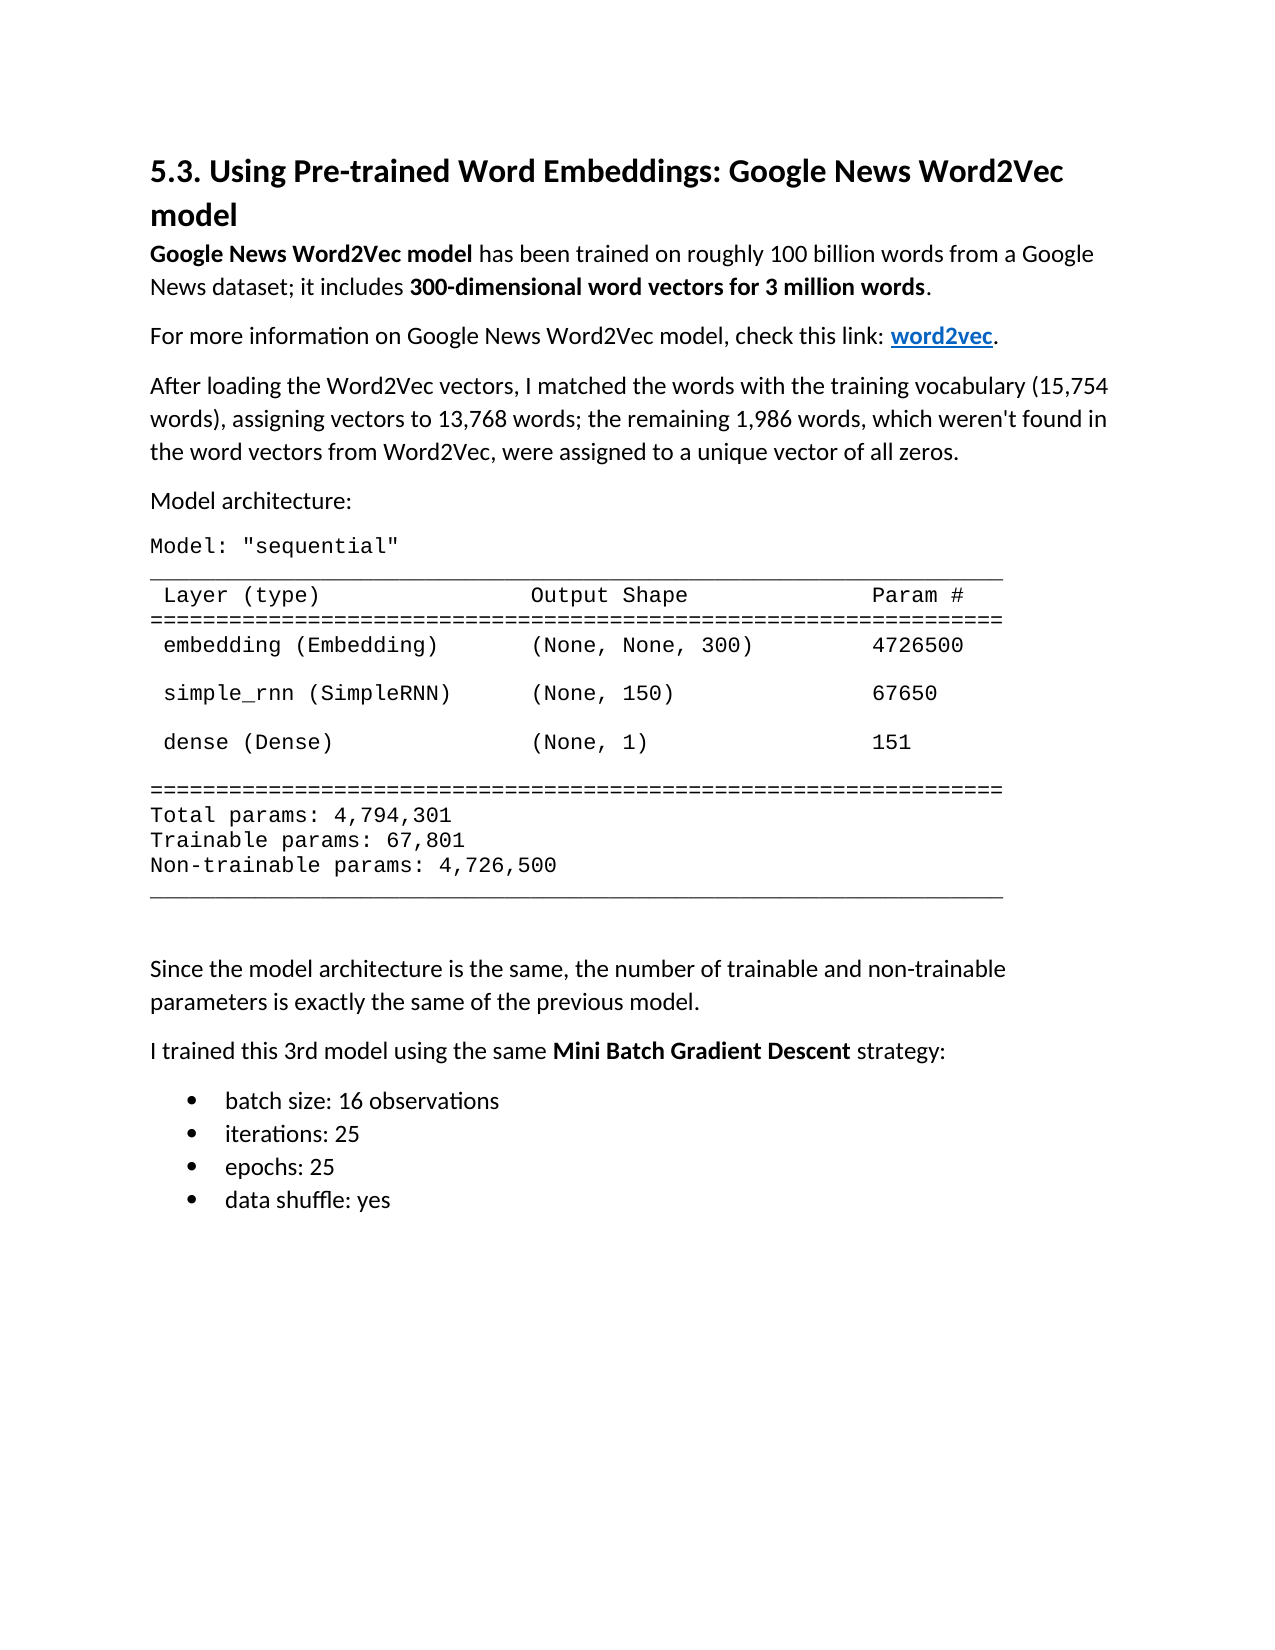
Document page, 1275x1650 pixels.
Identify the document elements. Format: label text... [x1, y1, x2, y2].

text Trainable params: 67,801 [150, 829, 1125, 854]
list epochs: 25 [187, 1151, 1125, 1181]
list batch size: 16 observations [187, 1085, 1125, 1116]
text Model architecture: [150, 485, 1125, 516]
text _________________________________________________________________ [150, 879, 1125, 903]
text Non-trainable params: 4,726,500 [150, 854, 1125, 879]
text ================================================================= [150, 609, 1125, 634]
text Since the model architecture is the same, the number of trainable and non-trainable parameters is exactly the same of the previous model. [150, 953, 1125, 1016]
text Total params: 4,794,301 [150, 804, 1125, 829]
text embedding (Embedding) (None, None, 300) 4726500 [150, 634, 1125, 659]
text Google News Word2Vec model has been trained on roughly 100 billion words from a Google News dataset; it includes 300-dimensional word vectors for 3 million words. [150, 238, 1125, 301]
text For more information on Google News Word2Vec model, check this link: word2vec. [150, 320, 1125, 351]
text I trained this 3rd model using the same Mini Batch Gradient Descent strategy: [150, 1036, 1125, 1066]
text Layer (type) Output Shape Param # [150, 584, 1125, 609]
text dense (Dense) (None, 1) 151 [150, 731, 1125, 756]
text 5.3. Using Pre-trained Word Embeddings: Google News Word2Vec model [150, 150, 1125, 235]
text Model: "sequential" [150, 535, 1125, 560]
text After loading the Word2Vec vectors, I matched the words with the training vocabulary (15,754 words), assigning vectors to 13,768 words; the remaining 1,986 words, which weren't found in the word vectors from Word2Vec, were assigned to a unique vector of all zeros. [150, 370, 1125, 466]
list data shuffle: yes [187, 1184, 1125, 1214]
text simple_rnn (SimpleRNN) (None, 150) 67650 [150, 683, 1125, 707]
text _________________________________________________________________ [150, 560, 1125, 584]
list iterations: 25 [187, 1118, 1125, 1148]
text ================================================================= [150, 779, 1125, 804]
